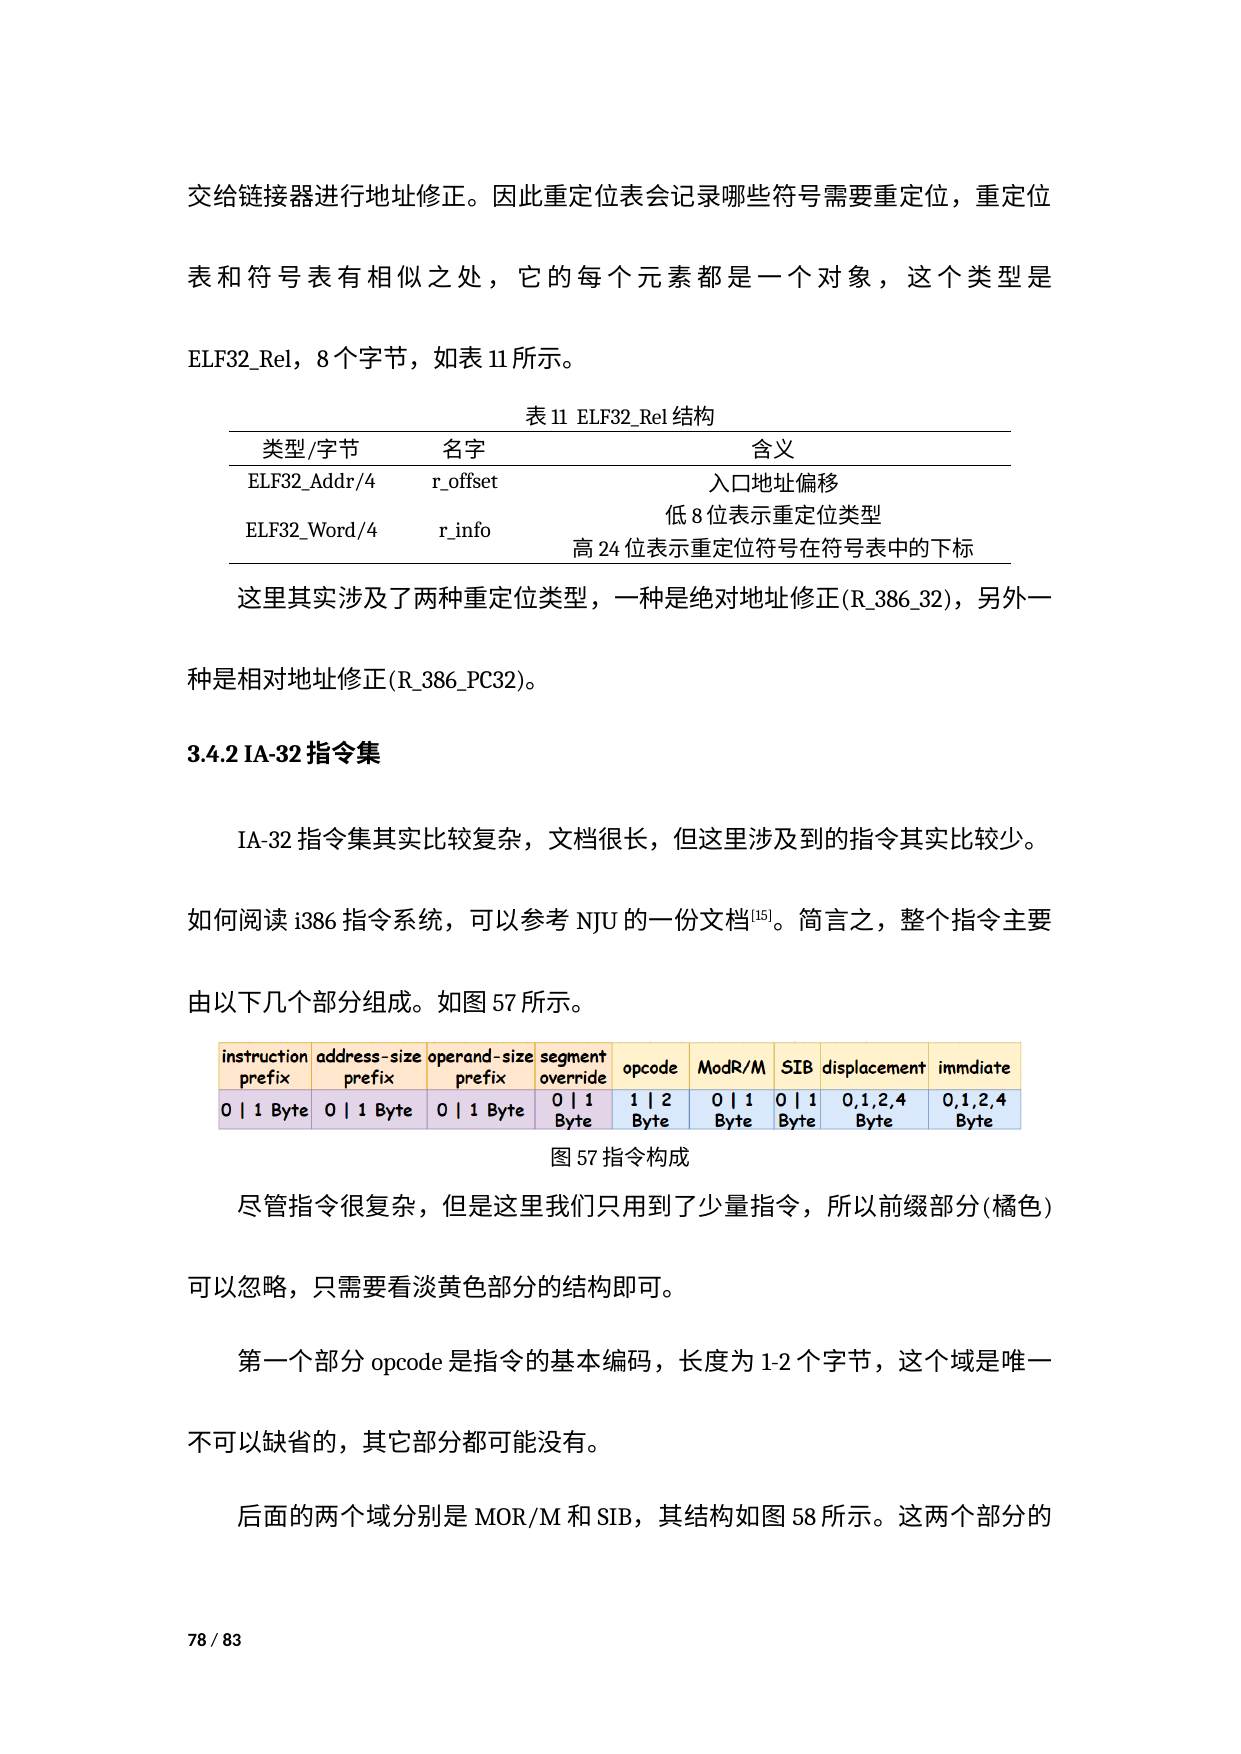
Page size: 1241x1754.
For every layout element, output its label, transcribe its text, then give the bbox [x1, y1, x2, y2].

table_header 名字 [394, 432, 535, 464]
table_cell 入口地址偏移 [535, 466, 1011, 498]
text 图57 指令构成 [187, 1139, 1053, 1172]
table_header 含义 [535, 432, 1011, 464]
text IA-32指令集其实比较复杂，文档很长，但这里涉及到的指令其实比较少。如何阅读i386指令系统，可以参考NJU的一份文档[15]。简言之，整个指令主要由以下几个部分组成。如图57所示。 [187, 805, 1053, 1033]
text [187, 1482, 1053, 1547]
text 第一个部分opcode是指令的基本编码，长度为1-2个字节，这个域是唯一不可以缺省的，其它部分都可能没有。 [187, 1327, 1053, 1473]
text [187, 162, 1053, 389]
table_header 类型/字节 [229, 432, 394, 464]
text 表11 ELF32_Rel结构 [187, 398, 1053, 431]
table_cell ELF32_Word/4 [229, 498, 394, 563]
subtitle 3.4.2 IA-32指令集 [187, 719, 1053, 784]
picture [218, 1041, 1022, 1130]
text 这里其实涉及了两种重定位类型，一种是绝对地址修正(R_386_32)，另外一种是相对地址修正(R_386_PC32)。 [187, 564, 1053, 710]
table_cell 低8位表示重定位类型 高24位表示重定位符号在符号表中的下标 [535, 498, 1011, 563]
table_cell r_offset [394, 466, 535, 498]
table_cell r_info [394, 498, 535, 563]
table_cell ELF32_Addr/4 [229, 466, 394, 498]
text 尽管指令很复杂，但是这里我们只用到了少量指令，所以前缀部分(橘色)可以忽略，只需要看淡黄色部分的结构即可。 [187, 1172, 1053, 1318]
